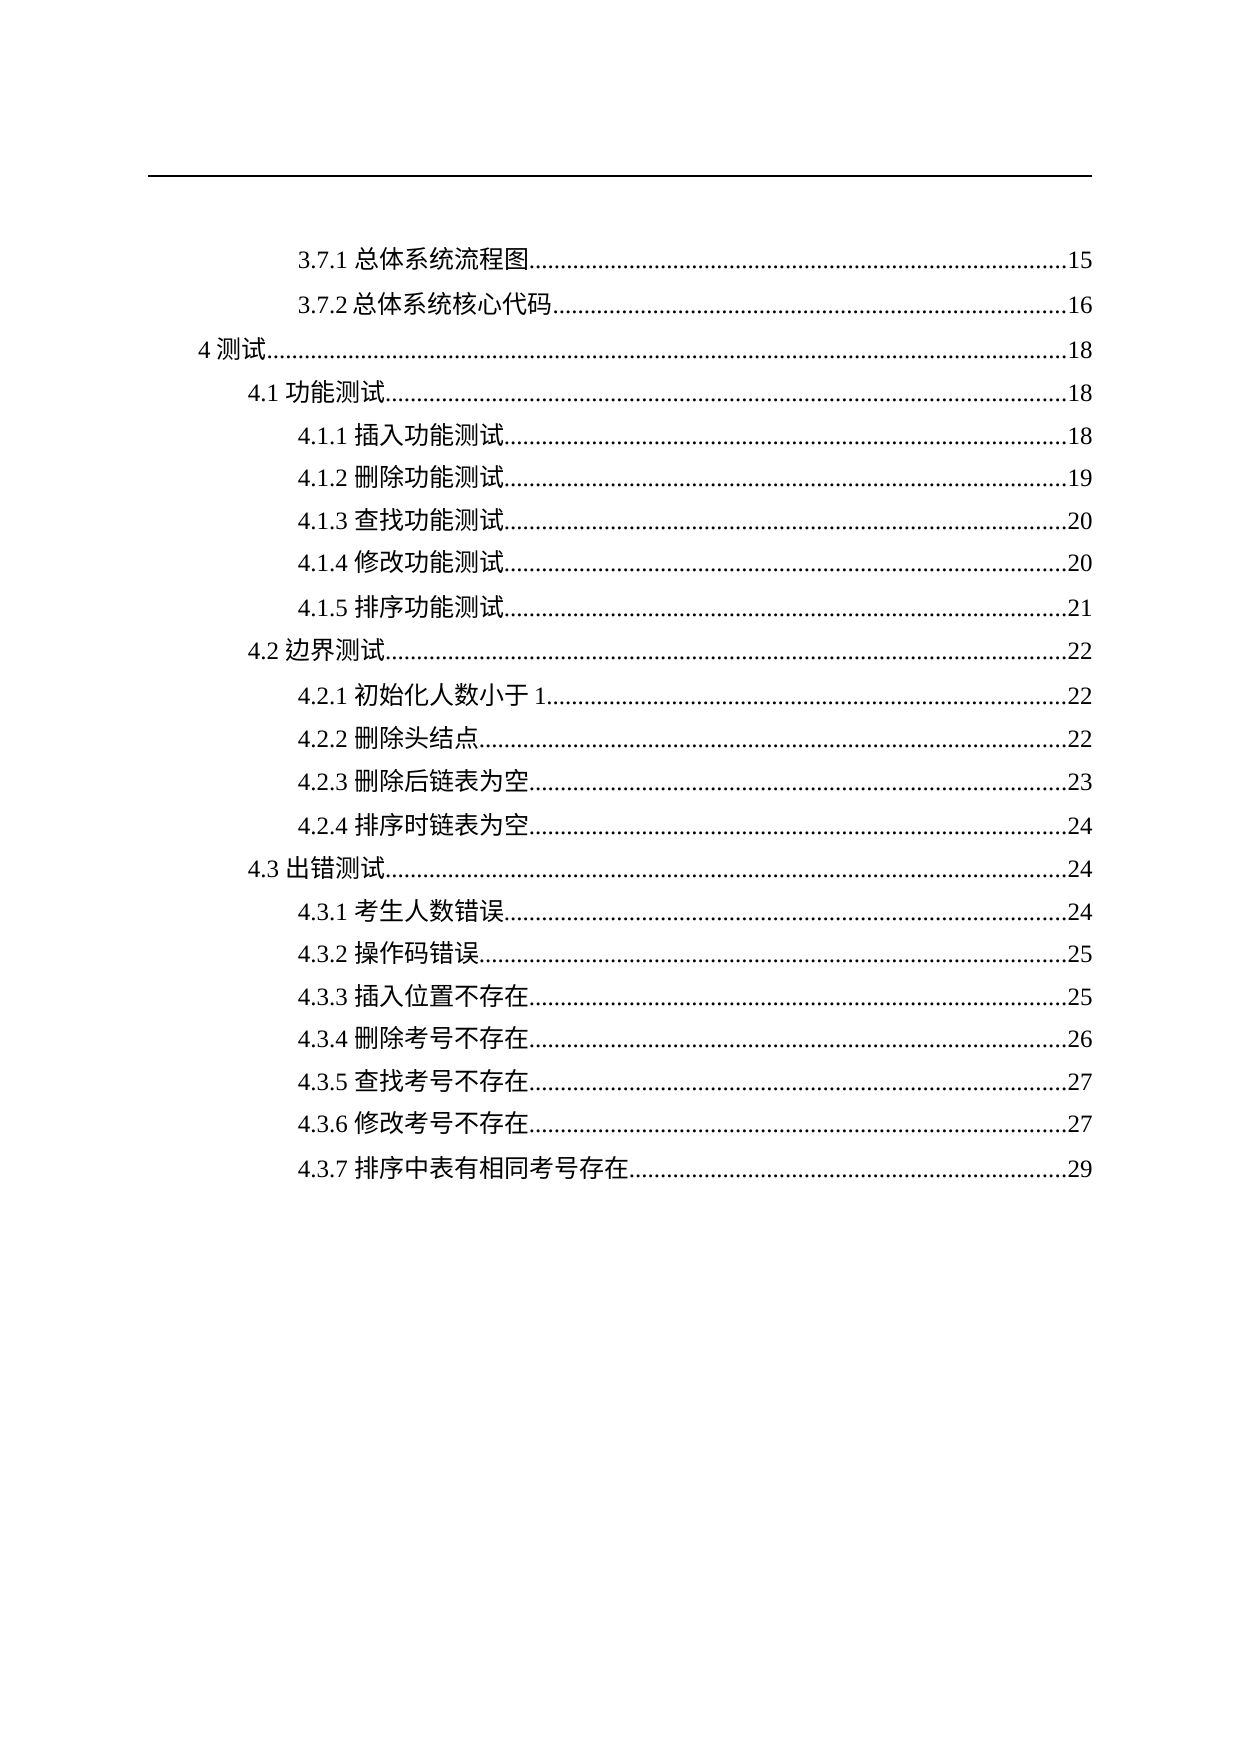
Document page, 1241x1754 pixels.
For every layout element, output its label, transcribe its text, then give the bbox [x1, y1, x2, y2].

text 4.2.4 排序时链表为空 24 [248, 806, 1092, 842]
text 3.7.2总体系统核心代码 16 [248, 284, 1092, 321]
text 4.2.3 删除后链表为空 23 [248, 763, 1092, 797]
text 4.1.2 删除功能测试 19 [248, 460, 1092, 494]
text 3.7.1 总体系统流程图 15 [248, 239, 1092, 275]
text 4.1 功能测试 18 [198, 375, 1092, 409]
text 4.3.4 删除考号不存在 26 [248, 1021, 1092, 1055]
text 4.2 边界测试 22 [198, 633, 1092, 667]
text 4.3.3 插入位置不存在 25 [248, 978, 1092, 1012]
text 4.3.7 排序中表有相同考号存在 29 [248, 1148, 1092, 1185]
text 4.1.4 修改功能测试 20 [248, 545, 1092, 579]
text 4.1.3 查找功能测试 20 [248, 502, 1092, 537]
text 4.3.2 操作码错误 25 [248, 936, 1092, 970]
text 4.1.1 插入功能测试 18 [248, 417, 1092, 452]
text 4.3 出错测试 24 [198, 851, 1092, 885]
text 4.3.1 考生人数错误 24 [248, 893, 1092, 927]
text 4.3.6 修改考号不存在 27 [248, 1106, 1092, 1140]
text 4.2.2 删除头结点 22 [248, 721, 1092, 755]
text 4 测试 18 [198, 330, 1092, 366]
text 4.3.5 查找考号不存在 27 [248, 1063, 1092, 1097]
text 4.1.5 排序功能测试 21 [248, 587, 1092, 624]
text 4.2.1 初始化人数小于1 22 [248, 675, 1092, 712]
